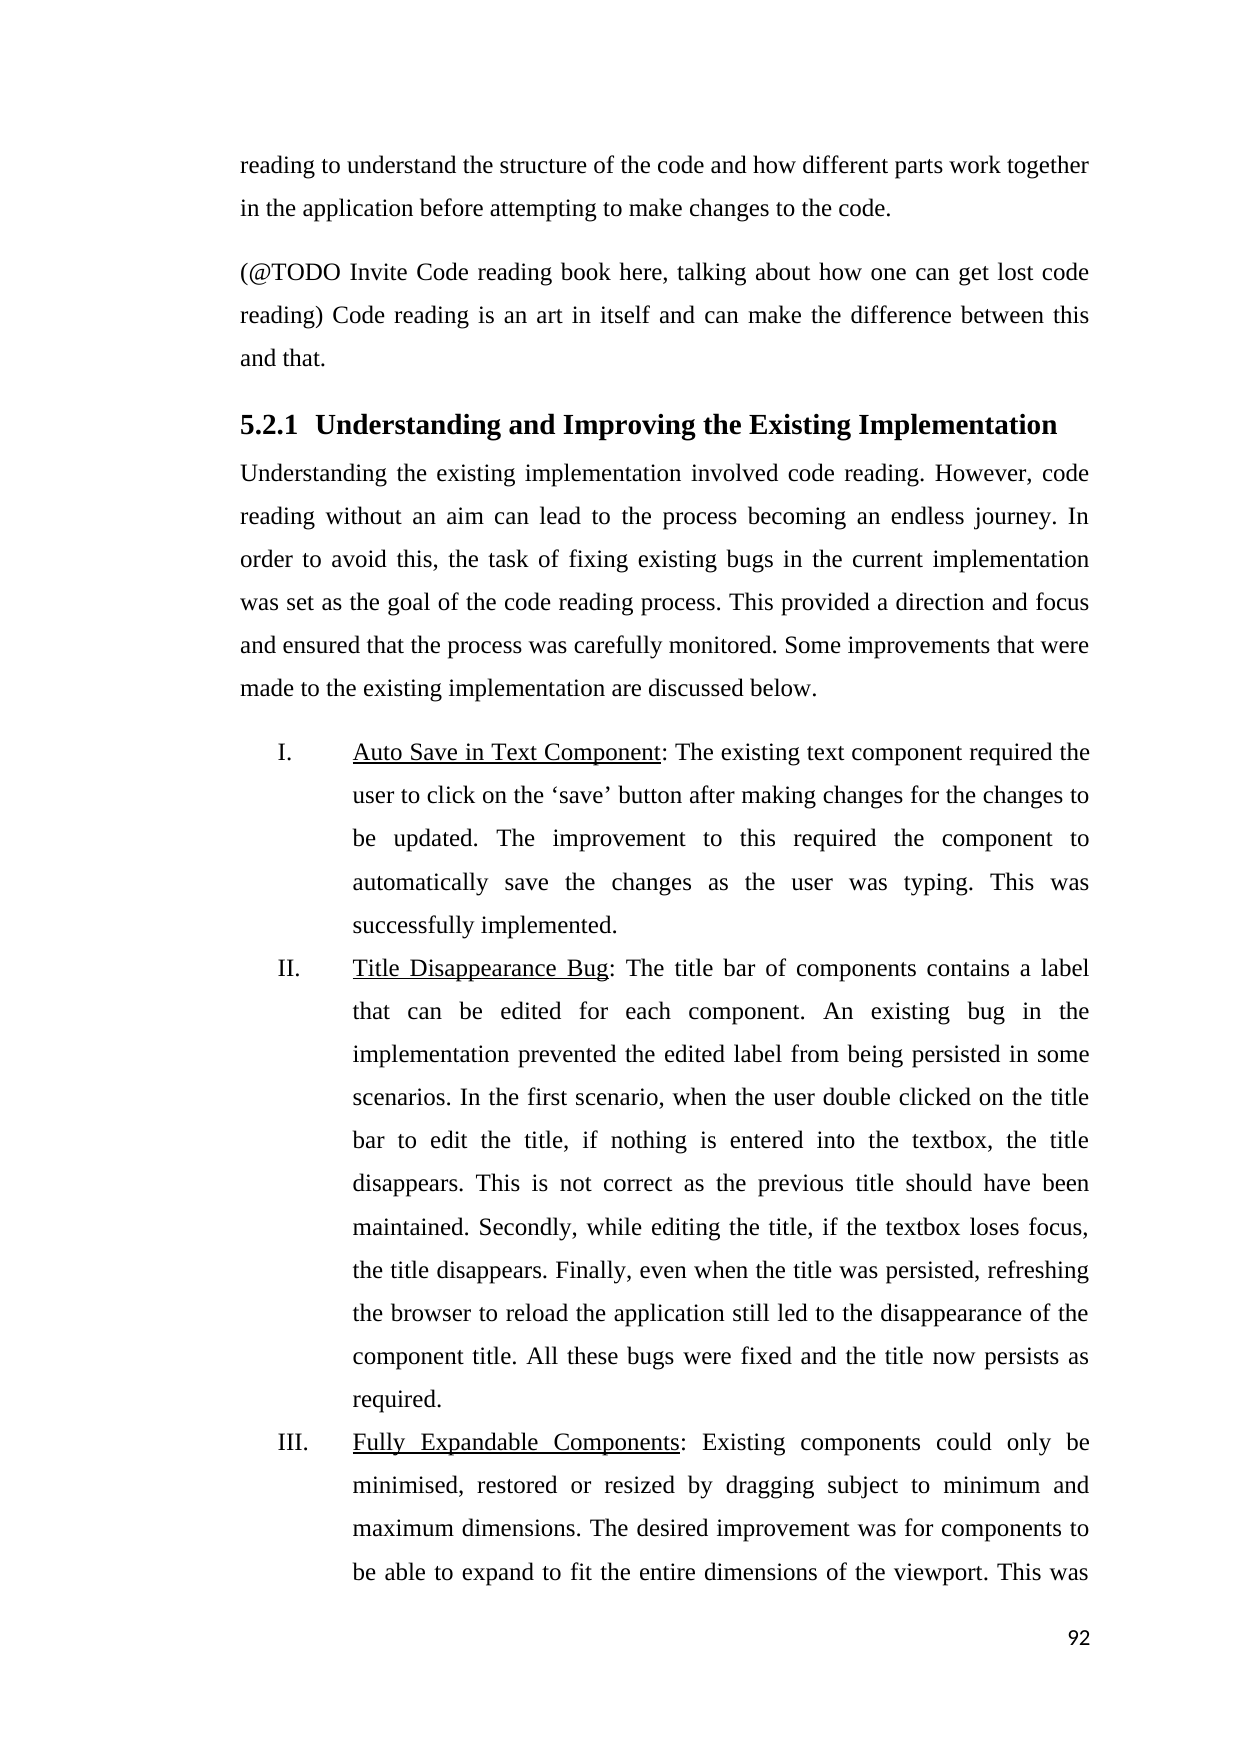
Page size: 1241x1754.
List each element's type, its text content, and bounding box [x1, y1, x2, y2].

subtitle 5.2.1 Understanding and Improving the Existing Implementation [240, 407, 1090, 441]
text Understanding the existing implementation involved code reading. However, code reading without an aim can lead to the process becoming an endless journey. In order to avoid this, the task of fixing existing bugs in the current implementation was set as the goal of the code reading process. This provided a direction and focus and ensured that the process was carefully monitored. Some improvements that were made to the existing implementation are discussed below. [240, 458, 1090, 702]
text (@TODO Invite Code reading book here, talking about how one can get lost code reading) Code reading is an art in itself and can make the difference between this and that. [240, 257, 1090, 372]
list Auto Save in Text Component: The existing text component required the user to click on the ‘save’ button after making changes for the changes to be updated. The improvement to this required the component to automatically save the changes as the user was typing. This was successfully implemented. [277, 737, 1090, 938]
list Title Disappearance Bug: The title bar of components contains a label that can be edited for each component. An existing bug in the implementation prevented the edited label from being persisted in some scenarios. In the first scenario, when the user double clicked on the title bar to edit the title, if nothing is entered into the textbox, the title disappears. This is not correct as the previous title should have been maintained. Secondly, while editing the title, if the textbox loses focus, the title disappears. Finally, even when the title was persisted, refreshing the browser to reload the application still led to the disappearance of the component title. All these bugs were fixed and the title now persists as required. [277, 953, 1090, 1413]
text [240, 150, 1090, 222]
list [277, 1427, 1090, 1585]
